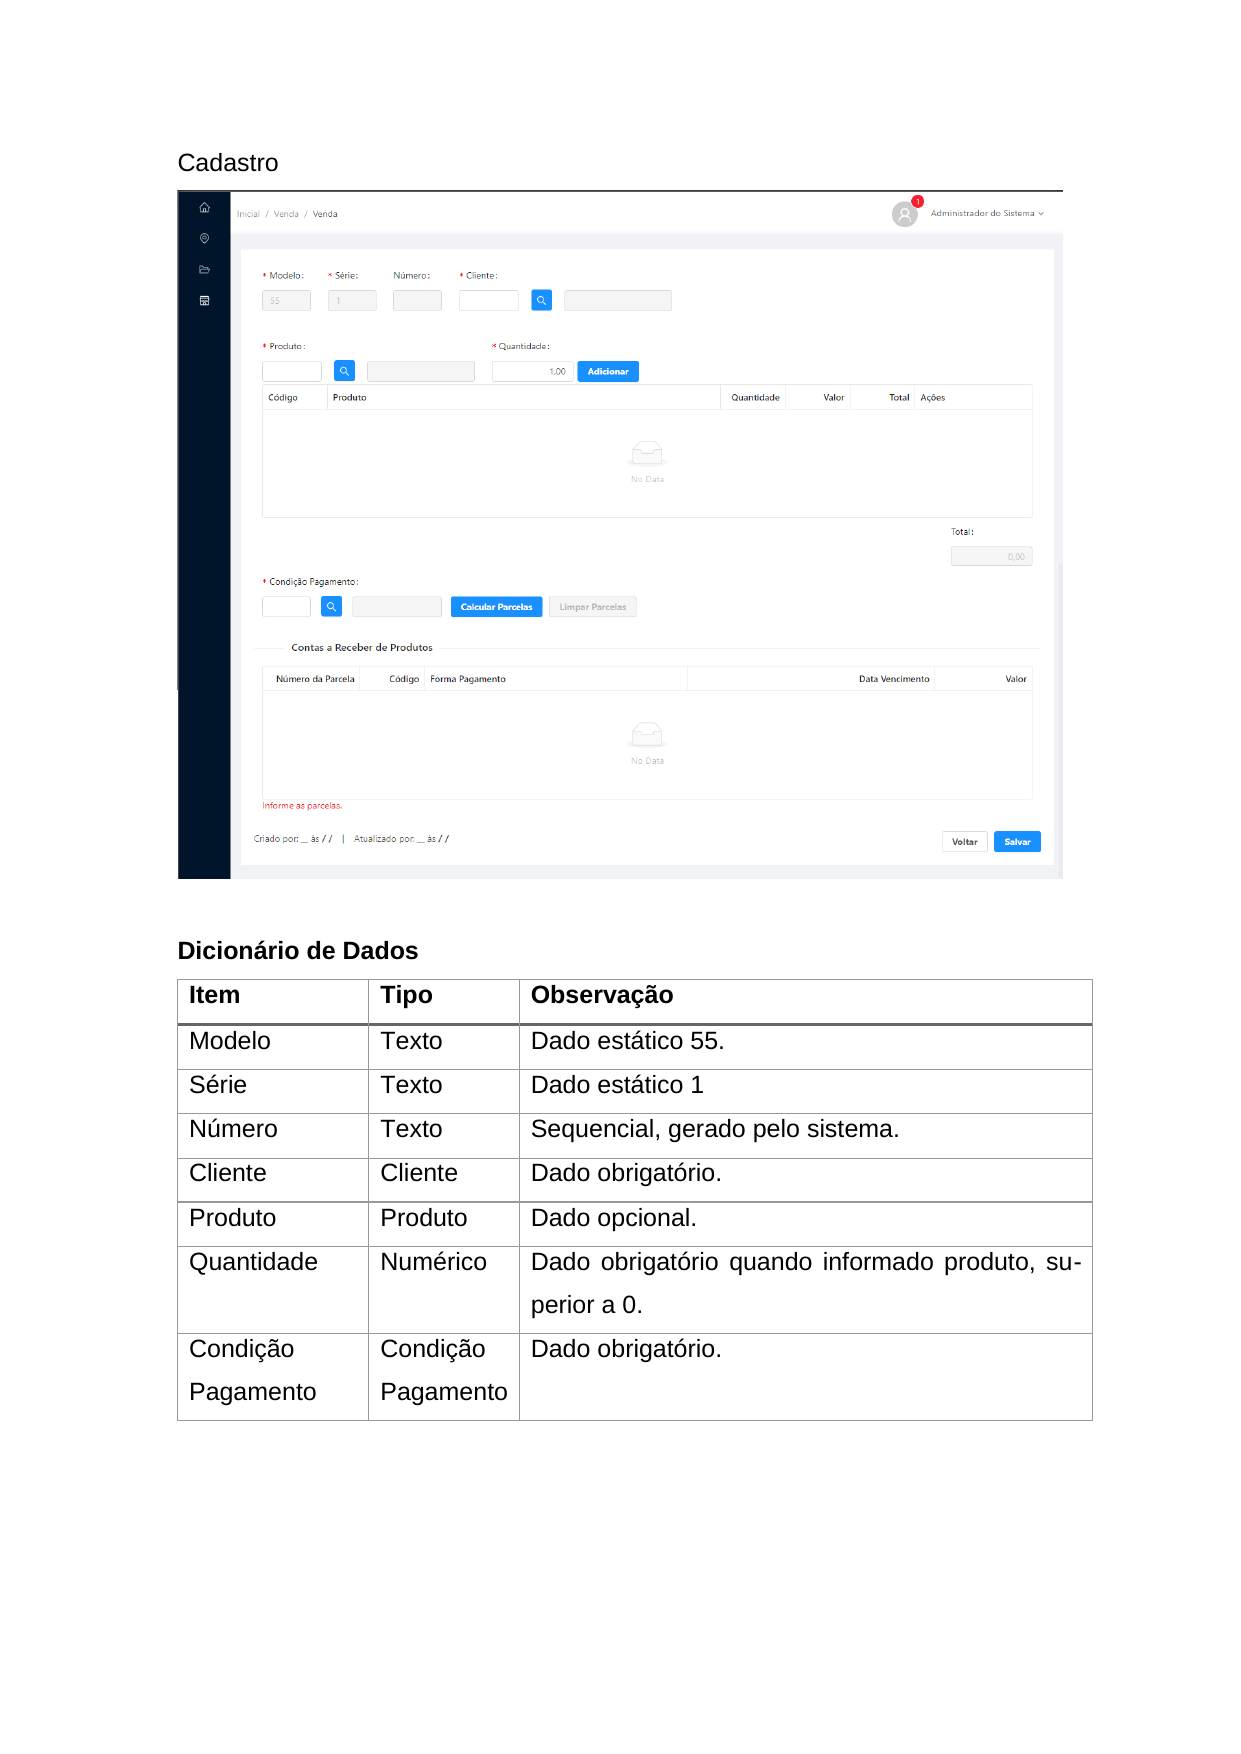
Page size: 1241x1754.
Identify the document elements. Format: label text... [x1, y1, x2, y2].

table_header Observação [520, 980, 1092, 1023]
table_header Tipo [369, 980, 519, 1023]
table_cell Numérico [369, 1247, 519, 1333]
text Dicionário de Dados [177, 936, 1063, 965]
table_cell Dado estático 55. [520, 1026, 1092, 1069]
table_cell Produto [178, 1203, 368, 1246]
table_cell Quantidade [178, 1247, 368, 1333]
table_cell Produto [369, 1203, 519, 1246]
table_cell Dado obrigatório. [520, 1334, 1092, 1420]
table_cell Cliente [178, 1159, 368, 1201]
table_cell Condição Pagamento [369, 1334, 519, 1420]
table_cell Texto [369, 1114, 519, 1157]
table_header Item [178, 980, 368, 1023]
table_cell Sequencial, gerado pelo sistema. [520, 1114, 1092, 1157]
table_cell Cliente [369, 1159, 519, 1201]
table_cell Número [178, 1114, 368, 1157]
table_cell Dado estático 1 [520, 1070, 1092, 1113]
table_cell Texto [369, 1026, 519, 1069]
table_cell Série [178, 1070, 368, 1113]
table_cell Condição Pagamento [178, 1334, 368, 1420]
table_cell Texto [369, 1070, 519, 1113]
text Cadastro [177, 148, 1063, 176]
table_cell Modelo [178, 1026, 368, 1069]
table_cell Dado opcional. [520, 1203, 1092, 1246]
table_cell Dado obrigatório. [520, 1159, 1092, 1201]
table_cell Dado obrigatório quando informado produto, superior a 0. [520, 1247, 1092, 1333]
picture [177, 190, 1063, 879]
